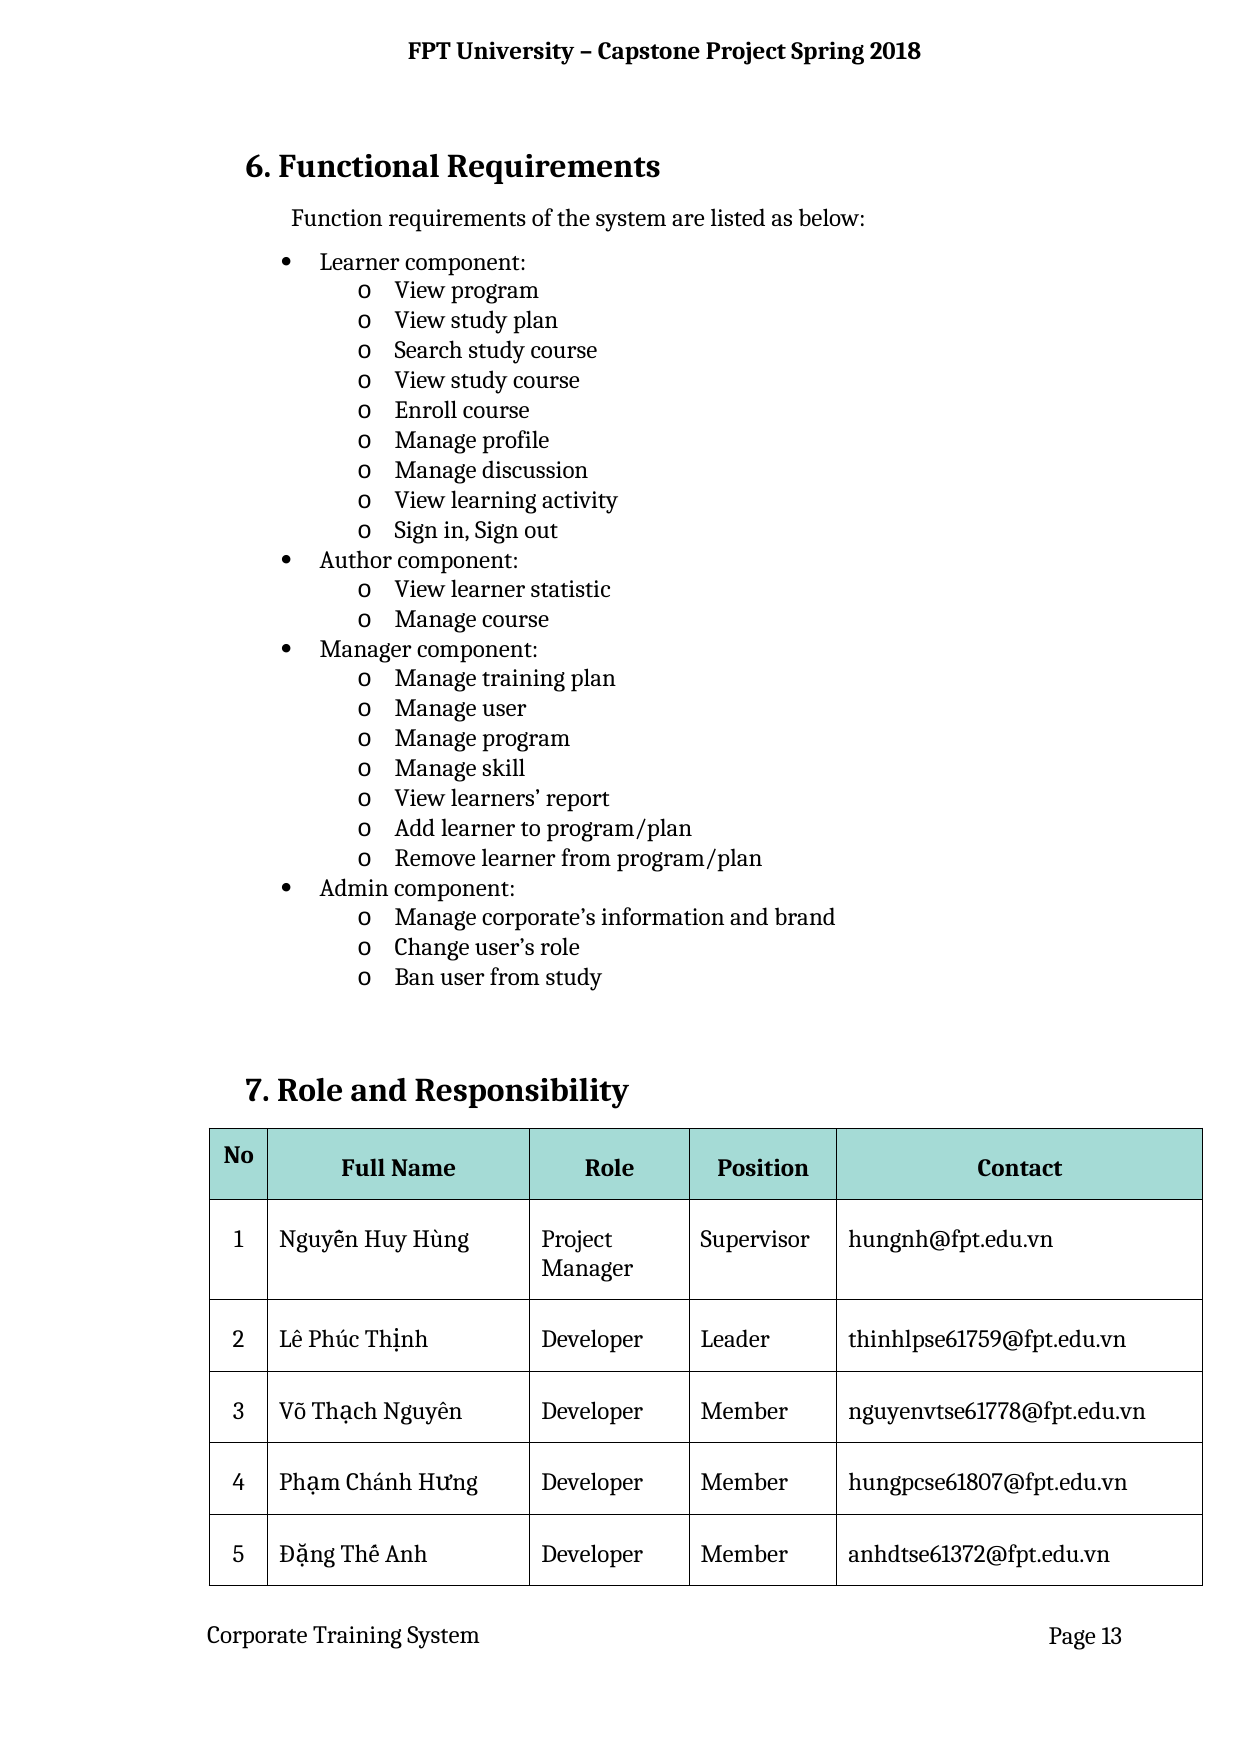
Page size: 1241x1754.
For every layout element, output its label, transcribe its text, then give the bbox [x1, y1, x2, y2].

table_cell Lê Phúc Thịnh [268, 1300, 529, 1371]
table_cell 5 [210, 1515, 267, 1585]
table_cell Developer [530, 1372, 689, 1442]
table_cell hungnh@fpt.edu.vn [837, 1200, 1202, 1299]
list Manage corporate’s information and brand [357, 903, 1122, 933]
table_cell nguyenvtse61778@fpt.edu.vn [837, 1372, 1202, 1442]
list View study plan [357, 306, 1122, 336]
table_header Position [690, 1129, 836, 1199]
list Manage profile [357, 426, 1122, 456]
list Enroll course [357, 396, 1122, 426]
list Ban user from study [357, 963, 1122, 993]
table_cell anhdtse61372@fpt.edu.vn [837, 1515, 1202, 1585]
table_cell Member [690, 1443, 836, 1514]
text Function requirements of the system are listed as below: [216, 204, 1124, 233]
table_cell hungpcse61807@fpt.edu.vn [837, 1443, 1202, 1514]
table_cell Developer [530, 1443, 689, 1514]
subtitle 7. Role and Responsibility [245, 1071, 1124, 1109]
table_cell Member [690, 1372, 836, 1442]
table_header Role [530, 1129, 689, 1199]
table_header Contact [837, 1129, 1202, 1199]
list Manage training plan [357, 664, 1122, 694]
table_cell 4 [210, 1443, 267, 1514]
subtitle 6. Functional Requirements [245, 148, 1124, 186]
list Manage skill [357, 754, 1122, 784]
list View learner statistic [357, 575, 1122, 605]
list Learner component: [282, 248, 1122, 276]
list Admin component: [282, 874, 1122, 903]
list Manager component: [282, 635, 1122, 664]
list View program [357, 276, 1122, 306]
table_cell Supervisor [690, 1200, 836, 1299]
table_cell Leader [690, 1300, 836, 1371]
list Sign in, Sign out [357, 516, 1122, 546]
list View study course [357, 366, 1122, 396]
list View learning activity [357, 486, 1122, 516]
list Remove learner from program/plan [357, 844, 1122, 874]
list Manage program [357, 724, 1122, 754]
list View learners’ report [357, 784, 1122, 814]
table_cell Member [690, 1515, 836, 1585]
list Manage user [357, 694, 1122, 724]
table_cell 2 [210, 1300, 267, 1371]
table_cell 1 [210, 1200, 267, 1299]
table_cell Nguyễn Huy Hùng [268, 1200, 529, 1299]
table_cell Võ Thạch Nguyên [268, 1372, 529, 1442]
table_cell Đặng Thế Anh [268, 1515, 529, 1585]
list Manage course [357, 605, 1122, 635]
table_cell 3 [210, 1372, 267, 1442]
list Author component: [282, 546, 1122, 575]
table_cell Developer [530, 1515, 689, 1585]
table_cell Phạm Chánh Hưng [268, 1443, 529, 1514]
table_header Full Name [268, 1129, 529, 1199]
list Change user’s role [357, 933, 1122, 963]
list Search study course [357, 336, 1122, 366]
table_header No [210, 1129, 267, 1199]
list Manage discussion [357, 456, 1122, 486]
table_cell Developer [530, 1300, 689, 1371]
table_cell thinhlpse61759@fpt.edu.vn [837, 1300, 1202, 1371]
table_cell Project Manager [530, 1200, 689, 1299]
list Add learner to program/plan [357, 814, 1122, 844]
